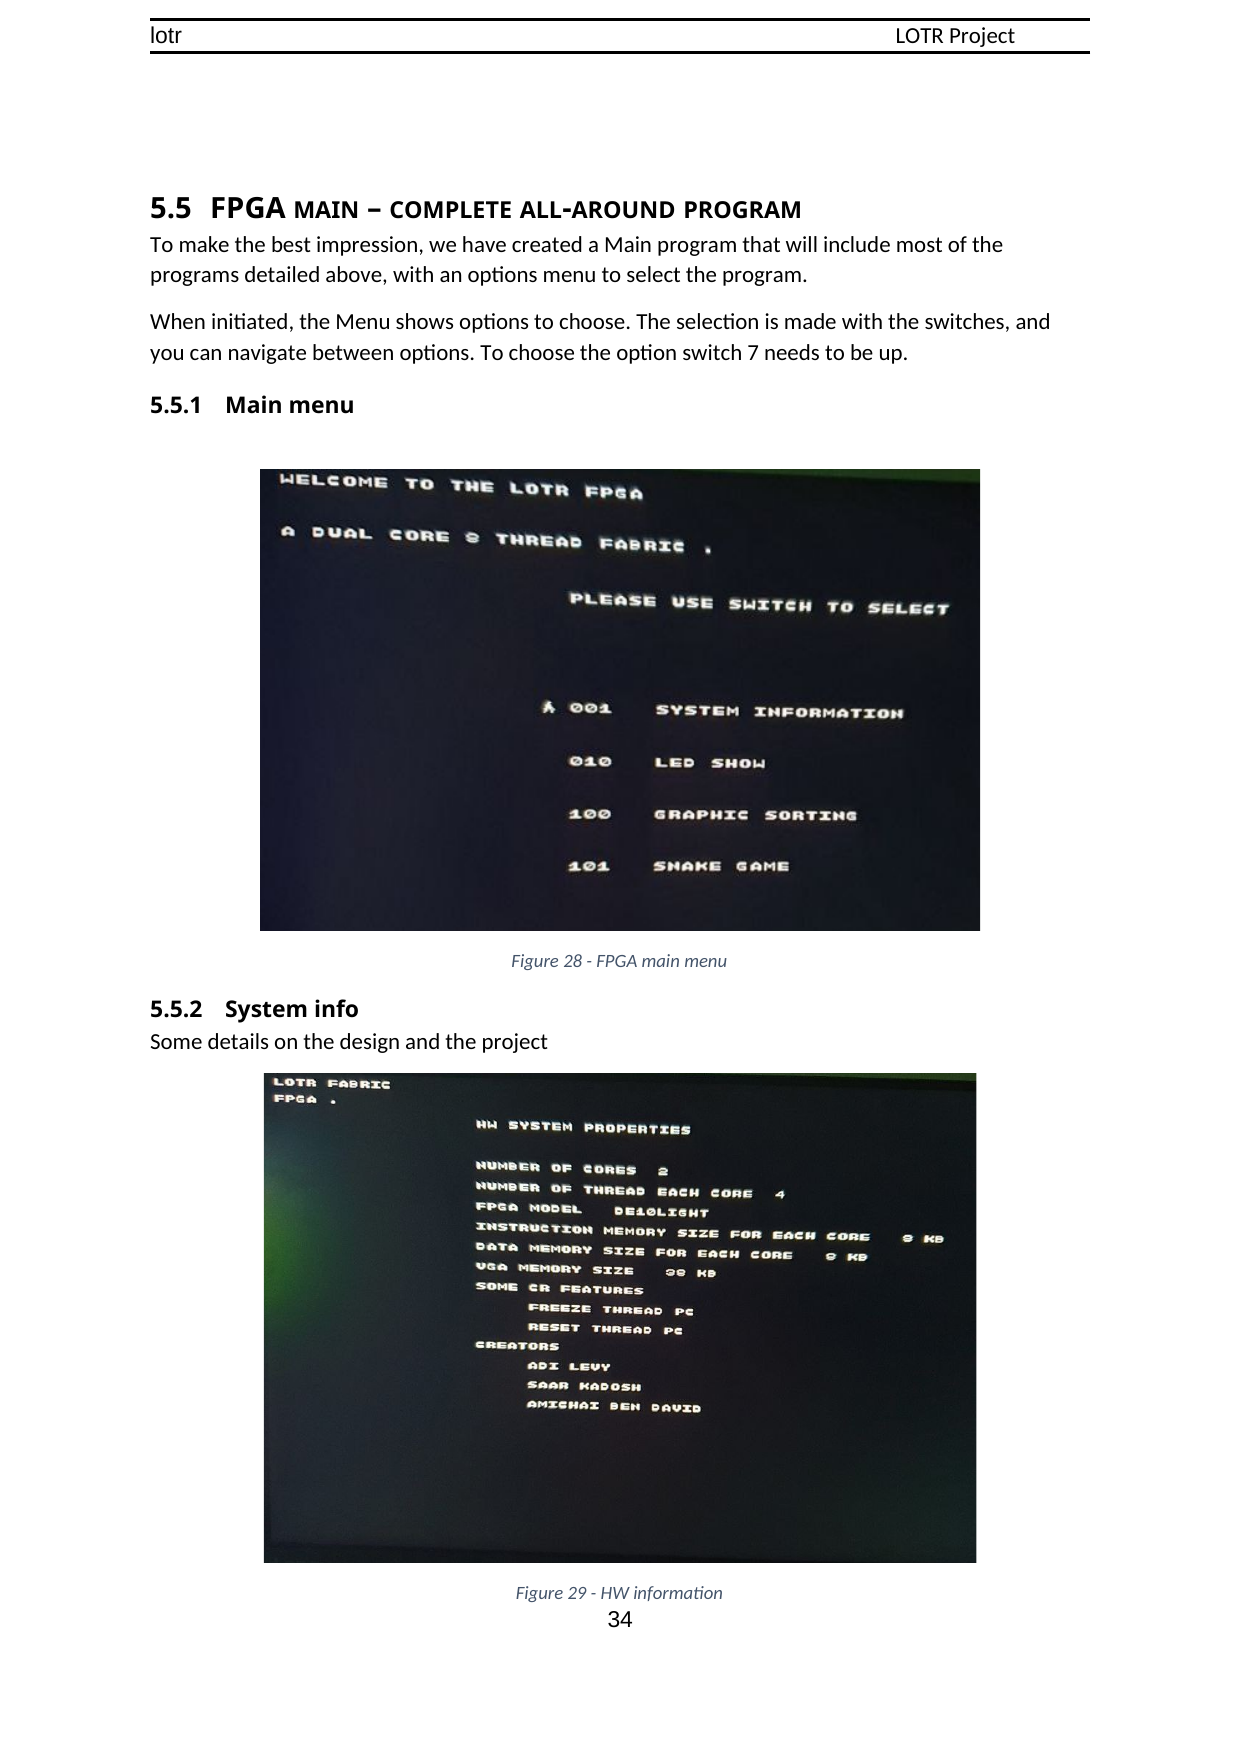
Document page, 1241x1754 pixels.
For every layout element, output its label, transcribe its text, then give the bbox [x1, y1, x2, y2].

text Some details on the design and the project [150, 1027, 1090, 1055]
picture [260, 469, 981, 931]
subtitle Main menu [150, 389, 1090, 420]
subtitle System info [150, 993, 1090, 1024]
text To make the best impression, we have created a Main program that will include most of the programs detailed above, with an options menu to select the program. [150, 230, 1090, 288]
picture [263, 1073, 977, 1563]
text When initiated, the Menu shows options to choose. The selection is made with the switches, and you can navigate between options. To choose the option switch 7 needs to be up. [150, 307, 1090, 366]
text Figure 28 - FPGA main menu [150, 949, 1090, 972]
text Figure 29 - HW information [150, 1581, 1090, 1604]
subtitle FPGA main – complete all-around program [150, 187, 1090, 227]
